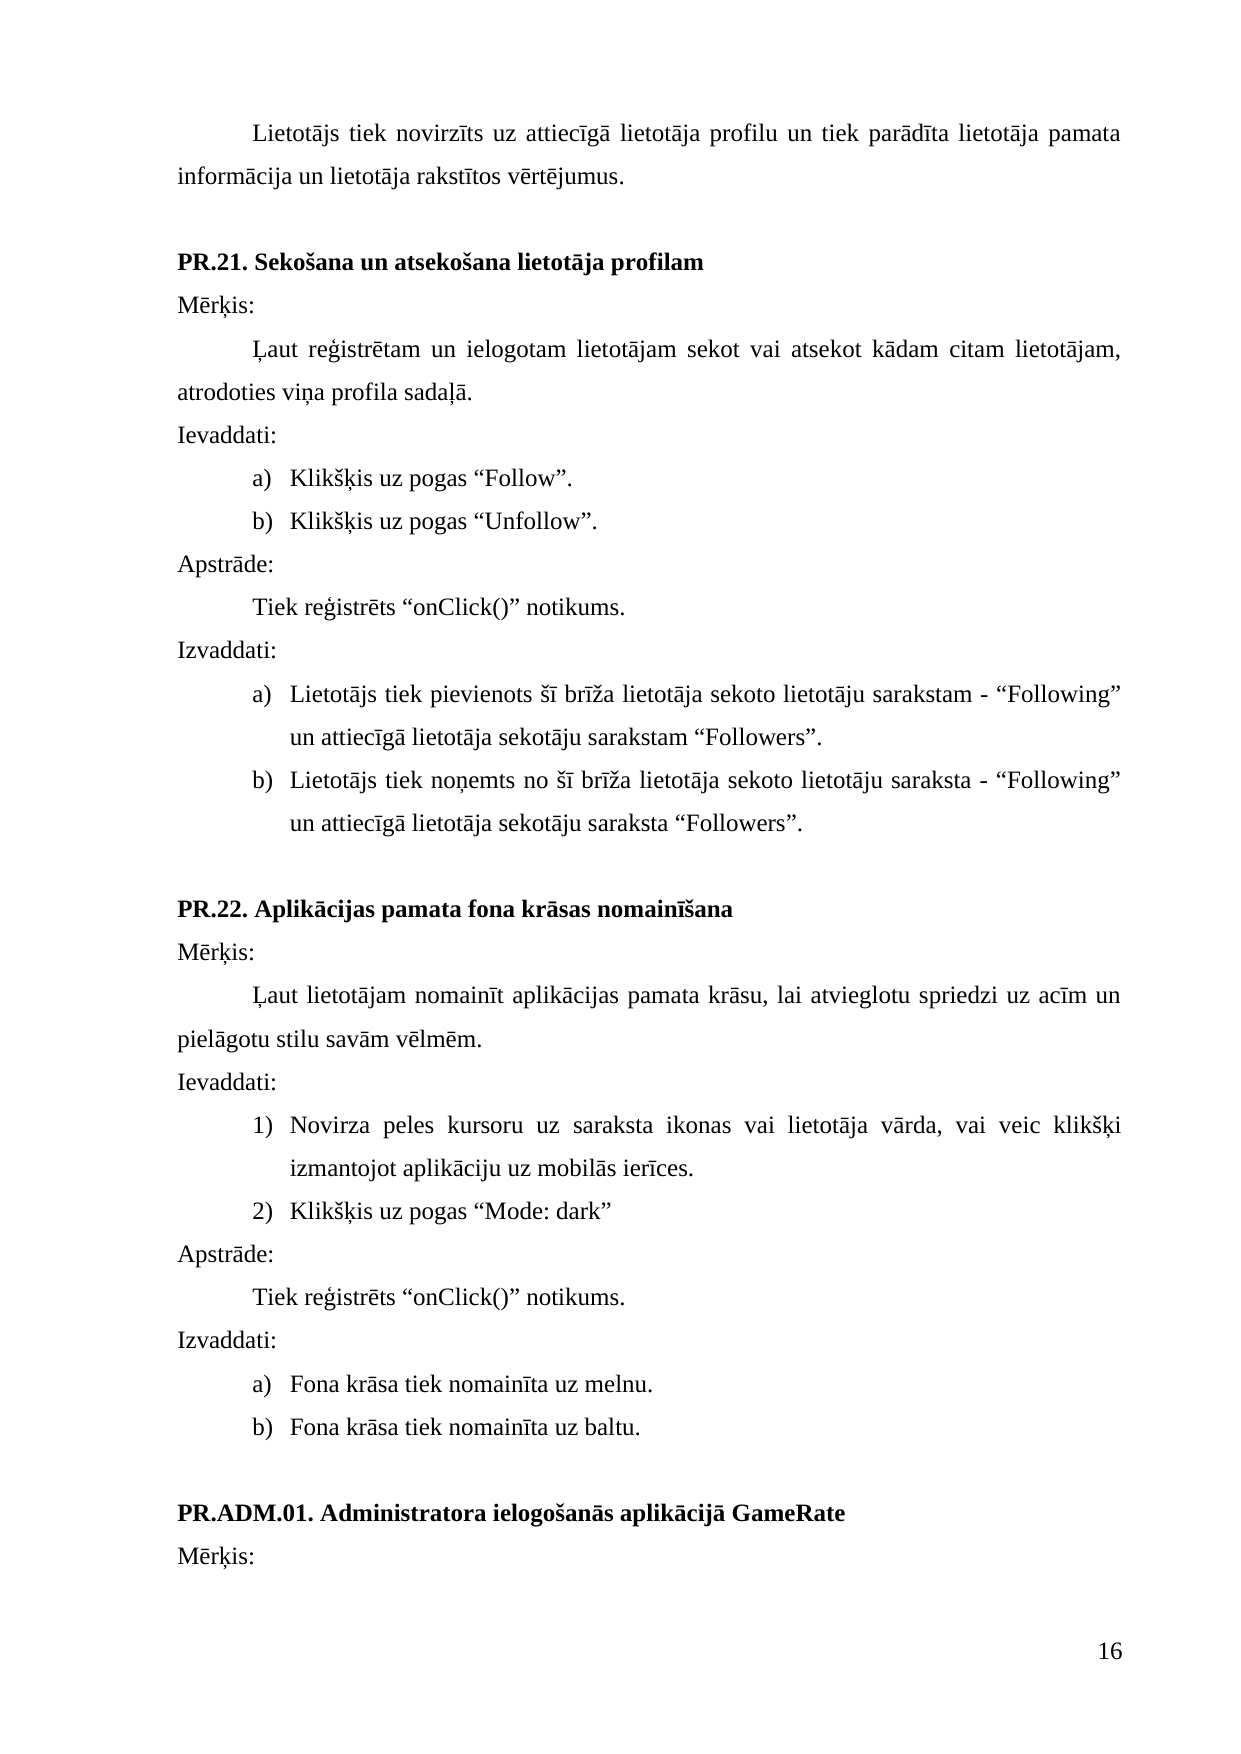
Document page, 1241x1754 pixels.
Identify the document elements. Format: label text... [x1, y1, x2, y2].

text Ļaut lietotājam nomainīt aplikācijas pamata krāsu, lai atvieglotu spriedzi uz acīm un pielāgotu stilu savām vēlmēm. [177, 981, 1122, 1052]
text Ievaddati: [177, 420, 1122, 449]
text Mērķis: [177, 291, 1122, 319]
list Fona krāsa tiek nomainīta uz baltu. [252, 1412, 1122, 1441]
text PR.22. Aplikācijas pamata fona krāsas nomainīšana [177, 894, 1122, 923]
text Izvaddati: [177, 1326, 1122, 1354]
list Lietotājs tiek noņemts no šī brīža lietotāja sekoto lietotāju saraksta - “Following” un attiecīgā lietotāja sekotāju saraksta “Followers”. [252, 765, 1122, 837]
list Lietotājs tiek pievienots šī brīža lietotāja sekoto lietotāju sarakstam - “Following” un attiecīgā lietotāja sekotāju sarakstam “Followers”. [252, 679, 1122, 751]
list Klikšķis uz pogas “Follow”. [252, 463, 1122, 492]
text PR.ADM.01. Administratora ielogošanās aplikācijā GameRate [177, 1498, 1122, 1527]
text Ļaut reģistrētam un ielogotam lietotājam sekot vai atsekot kādam citam lietotājam, atrodoties viņa profila sadaļā. [177, 334, 1122, 406]
text Izvaddati: [177, 636, 1122, 664]
text PR.21. Sekošana un atsekošana lietotāja profilam [177, 247, 1122, 276]
text Tiek reģistrēts “onClick()” notikums. [177, 592, 1122, 621]
text Lietotājs tiek novirzīts uz attiecīgā lietotāja profilu un tiek parādīta lietotāja pamata informācija un lietotāja rakstītos vērtējumus. [177, 118, 1122, 190]
text Tiek reģistrēts “onClick()” notikums. [177, 1282, 1122, 1311]
list Klikšķis uz pogas “Mode: dark” [252, 1196, 1122, 1225]
text Apstrāde: [177, 1239, 1122, 1268]
list Fona krāsa tiek nomainīta uz melnu. [252, 1369, 1122, 1397]
text Mērķis: [177, 937, 1122, 966]
text Apstrāde: [177, 549, 1122, 578]
text Mērķis: [177, 1541, 1122, 1570]
list Klikšķis uz pogas “Unfollow”. [252, 506, 1122, 535]
text Ievaddati: [177, 1067, 1122, 1096]
list Novirza peles kursoru uz saraksta ikonas vai lietotāja vārda, vai veic klikšķi izmantojot aplikāciju uz mobilās ierīces. [252, 1110, 1122, 1182]
